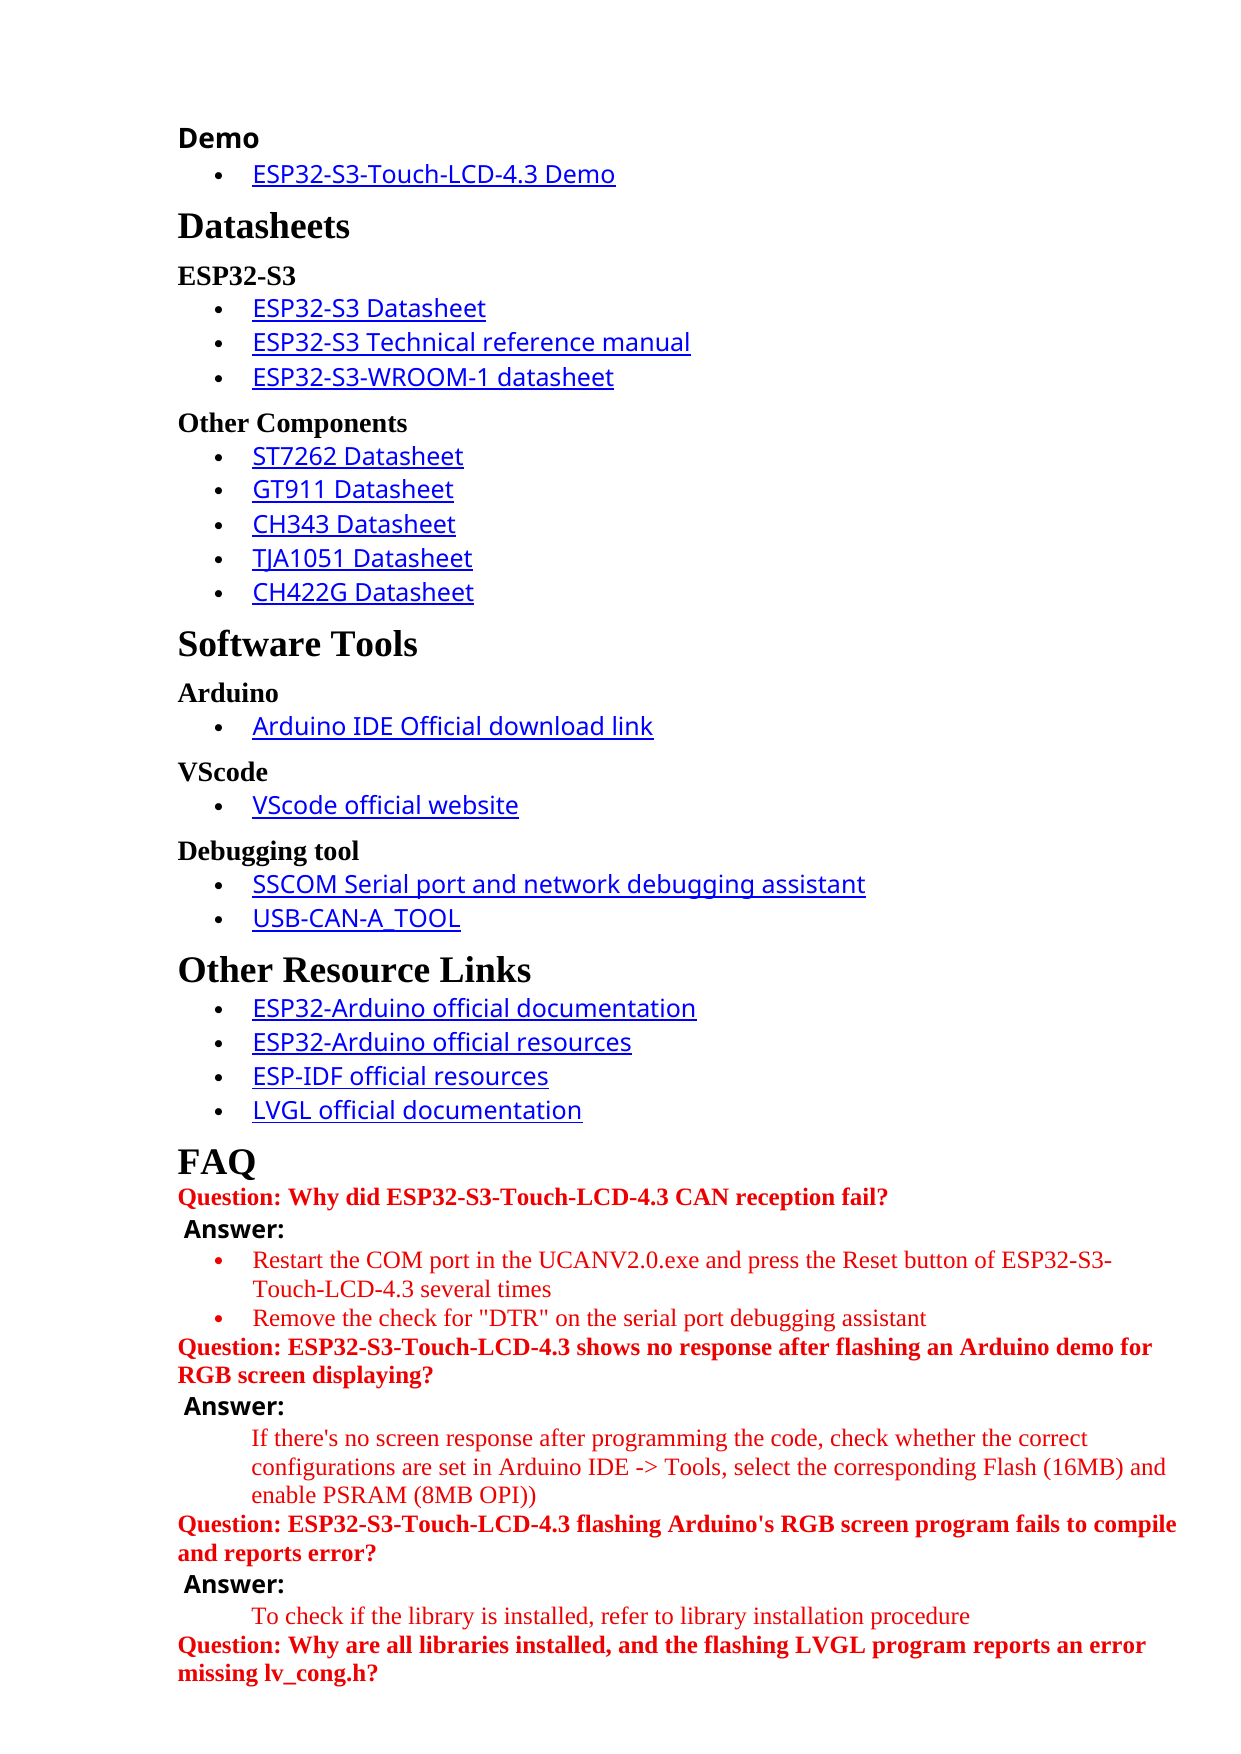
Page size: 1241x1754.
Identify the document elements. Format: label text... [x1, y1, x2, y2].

list ESP32-Arduino official documentation [215, 991, 1181, 1025]
list ESP32-S3 Technical reference manual [215, 325, 1181, 359]
list ESP-IDF official resources [215, 1059, 1181, 1093]
text Remove the check for "DTR" on the serial port debugging assistant [215, 1303, 1181, 1332]
list GT911 Datasheet [215, 472, 1181, 506]
subtitle Datasheets [177, 203, 1181, 246]
list CH422G Datasheet [215, 574, 1181, 608]
list CH343 Datasheet [215, 506, 1181, 540]
subtitle Other Components [177, 406, 1181, 438]
text If there's no screen response after programming the code, check whether the correct configurations are set in Arduino IDE -> Tools, select the corresponding Flash (16MB) and enable PSRAM (8MB OPI)) [251, 1423, 1181, 1509]
text Question: ESP32-S3-Touch-LCD-4.3 flashing Arduino's RGB screen program fails to compile and reports error? [177, 1509, 1181, 1567]
subtitle Other Resource Links [177, 947, 1181, 991]
list ESP32-S3 Datasheet [215, 291, 1181, 325]
subtitle Arduino [177, 677, 1181, 709]
list LVGL official documentation [215, 1093, 1181, 1127]
list SSCOM Serial port and network debugging assistant [215, 867, 1181, 901]
text Answer: [177, 1567, 1181, 1601]
text Question: Why did ESP32-S3-Touch-LCD-4.3 CAN reception fail? [177, 1182, 1181, 1211]
subtitle VScode [177, 756, 1181, 788]
list VScode official website [215, 788, 1181, 822]
list TJA1051 Datasheet [215, 540, 1181, 574]
list ESP32-Arduino official resources [215, 1025, 1181, 1059]
text Restart the COM port in the UCANV2.0.exe and press the Reset button of ESP32-S3-Touch-LCD-4.3 several times [215, 1245, 1181, 1303]
subtitle Demo [177, 118, 1181, 156]
text Answer: [177, 1389, 1181, 1423]
subtitle FAQ [177, 1139, 1181, 1182]
text Question: Why are all libraries installed, and the flashing LVGL program reports an error missing lv_cong.h? [177, 1630, 1181, 1687]
text To check if the library is installed, refer to library installation procedure [251, 1601, 1181, 1630]
subtitle ESP32-S3 [177, 259, 1181, 291]
list ESP32-S3-Touch-LCD-4.3 Demo [215, 156, 1181, 191]
list ESP32-S3-WROOM-1 datasheet [215, 359, 1181, 393]
list Arduino IDE Official download link [215, 709, 1181, 743]
subtitle Software Tools [177, 621, 1181, 664]
text Answer: [177, 1211, 1181, 1245]
subtitle Debugging tool [177, 834, 1181, 867]
list USB-CAN-A_TOOL [215, 901, 1181, 935]
text Question: ESP32-S3-Touch-LCD-4.3 shows no response after flashing an Arduino demo for RGB screen displaying? [177, 1332, 1181, 1389]
list ST7262 Datasheet [215, 438, 1181, 472]
